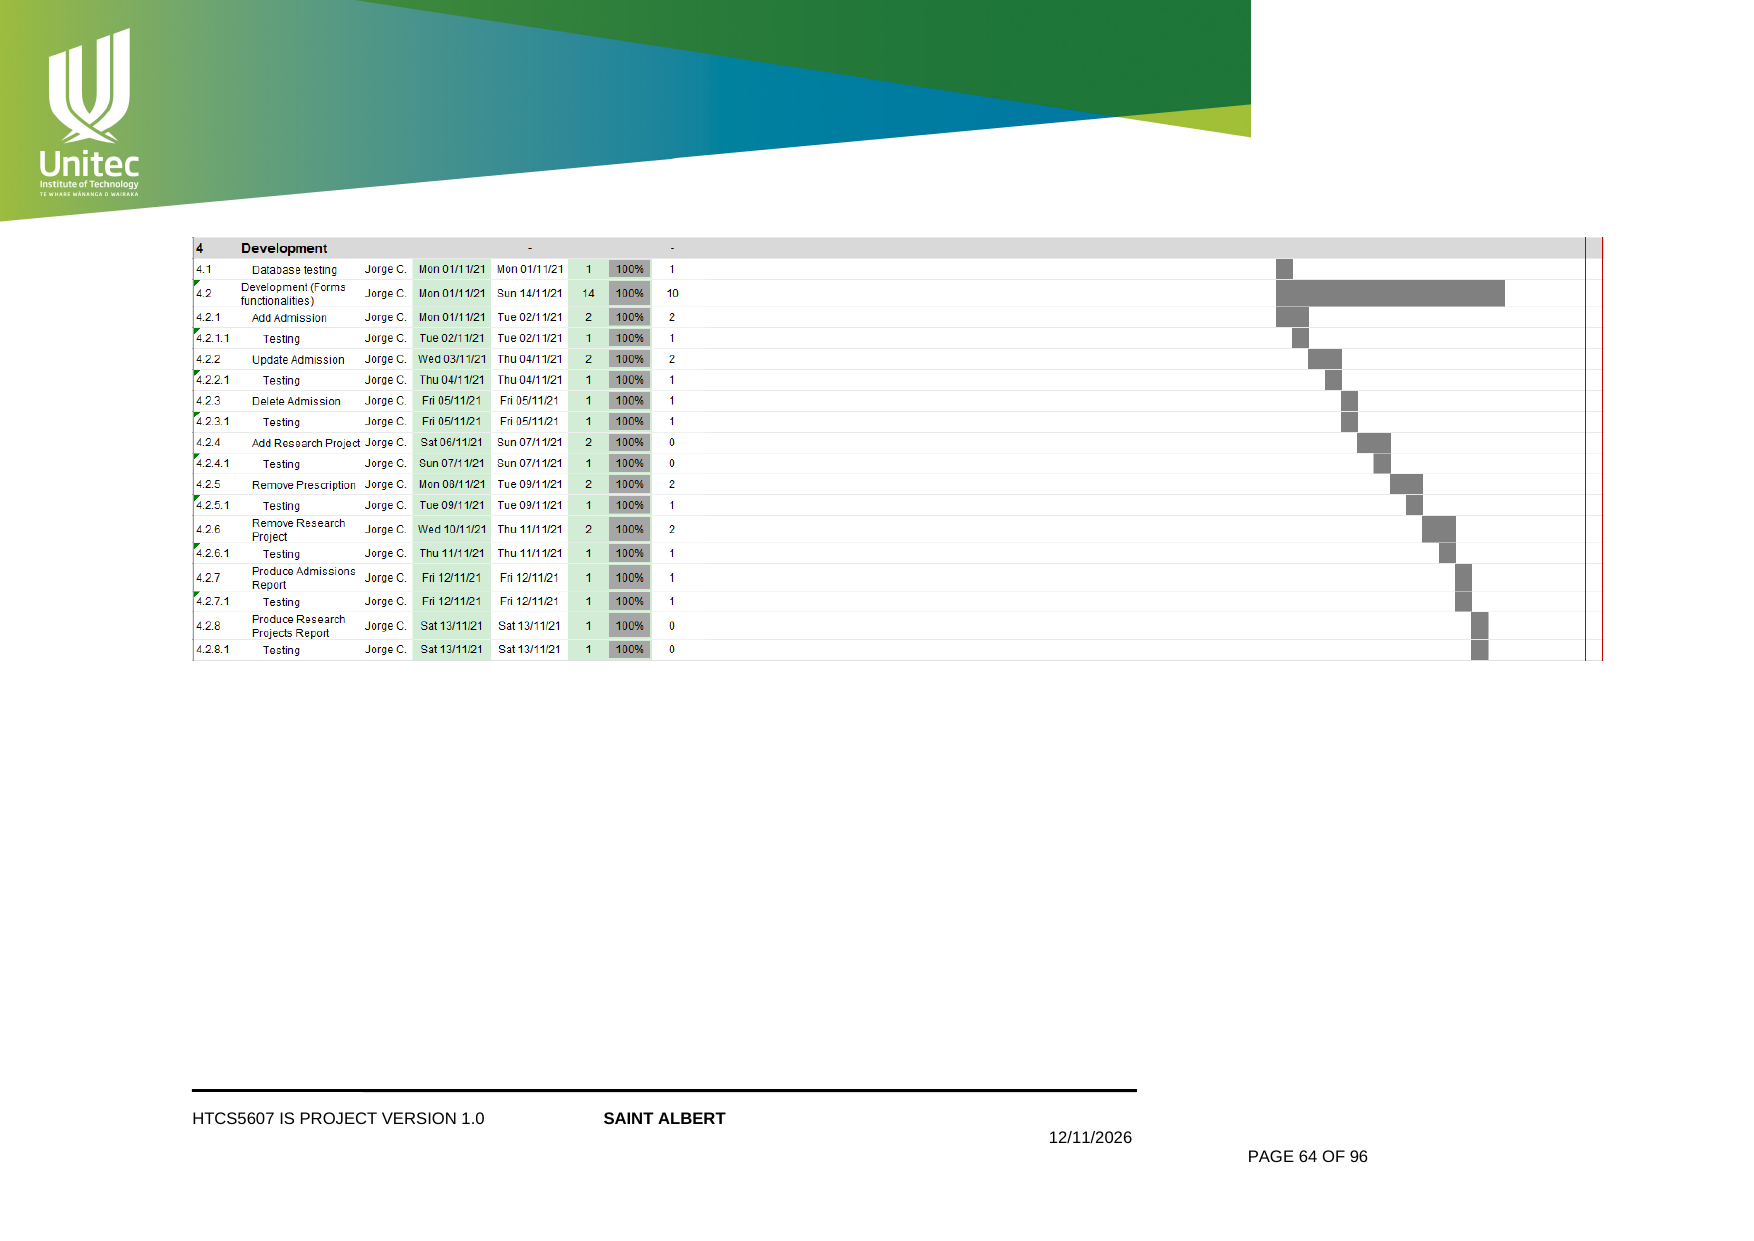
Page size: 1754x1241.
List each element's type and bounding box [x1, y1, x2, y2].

picture [0, 0, 1604, 661]
